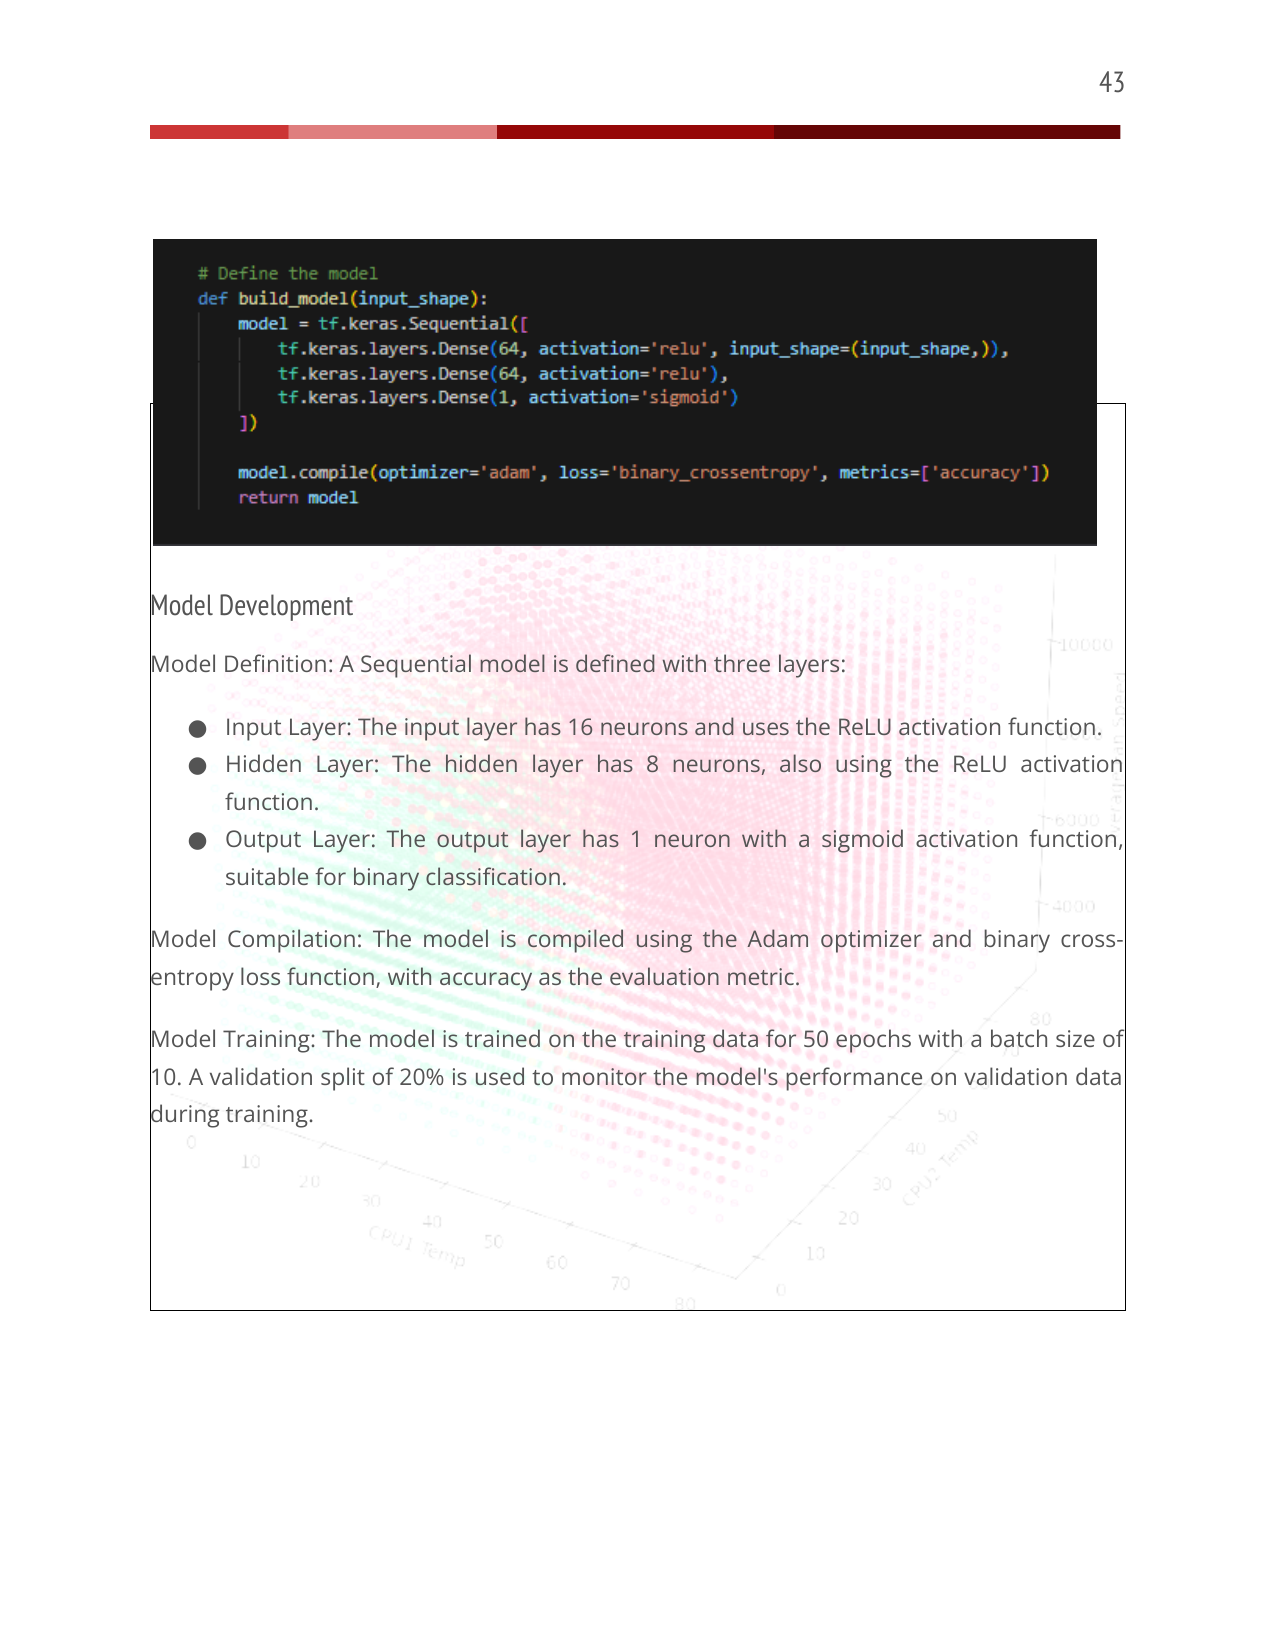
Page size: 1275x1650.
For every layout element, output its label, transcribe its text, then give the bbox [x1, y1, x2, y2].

list Output Layer: The output layer has 1 neuron with a sigmoid activation function, suitable for binary classification. [187, 823, 1125, 892]
picture [150, 125, 1121, 139]
list Hidden Layer: The hidden layer has 8 neurons, also using the ReLU activation function. [187, 748, 1125, 817]
list Input Layer: The input layer has 16 neurons and uses the ReLU activation function. [187, 711, 1125, 742]
text Model Training: The model is trained on the training data for 50 epochs with a batch size of 10. A validation split of 20% is used to monitor the model's performance on validation data during training. [150, 1023, 1125, 1129]
picture [153, 239, 1097, 546]
text Model Definition: A Sequential model is defined with three layers: [150, 648, 1125, 679]
text Model Compilation: The model is compiled using the Adam optimizer and binary cross-entropy loss function, with accuracy as the evaluation metric. [150, 923, 1125, 992]
